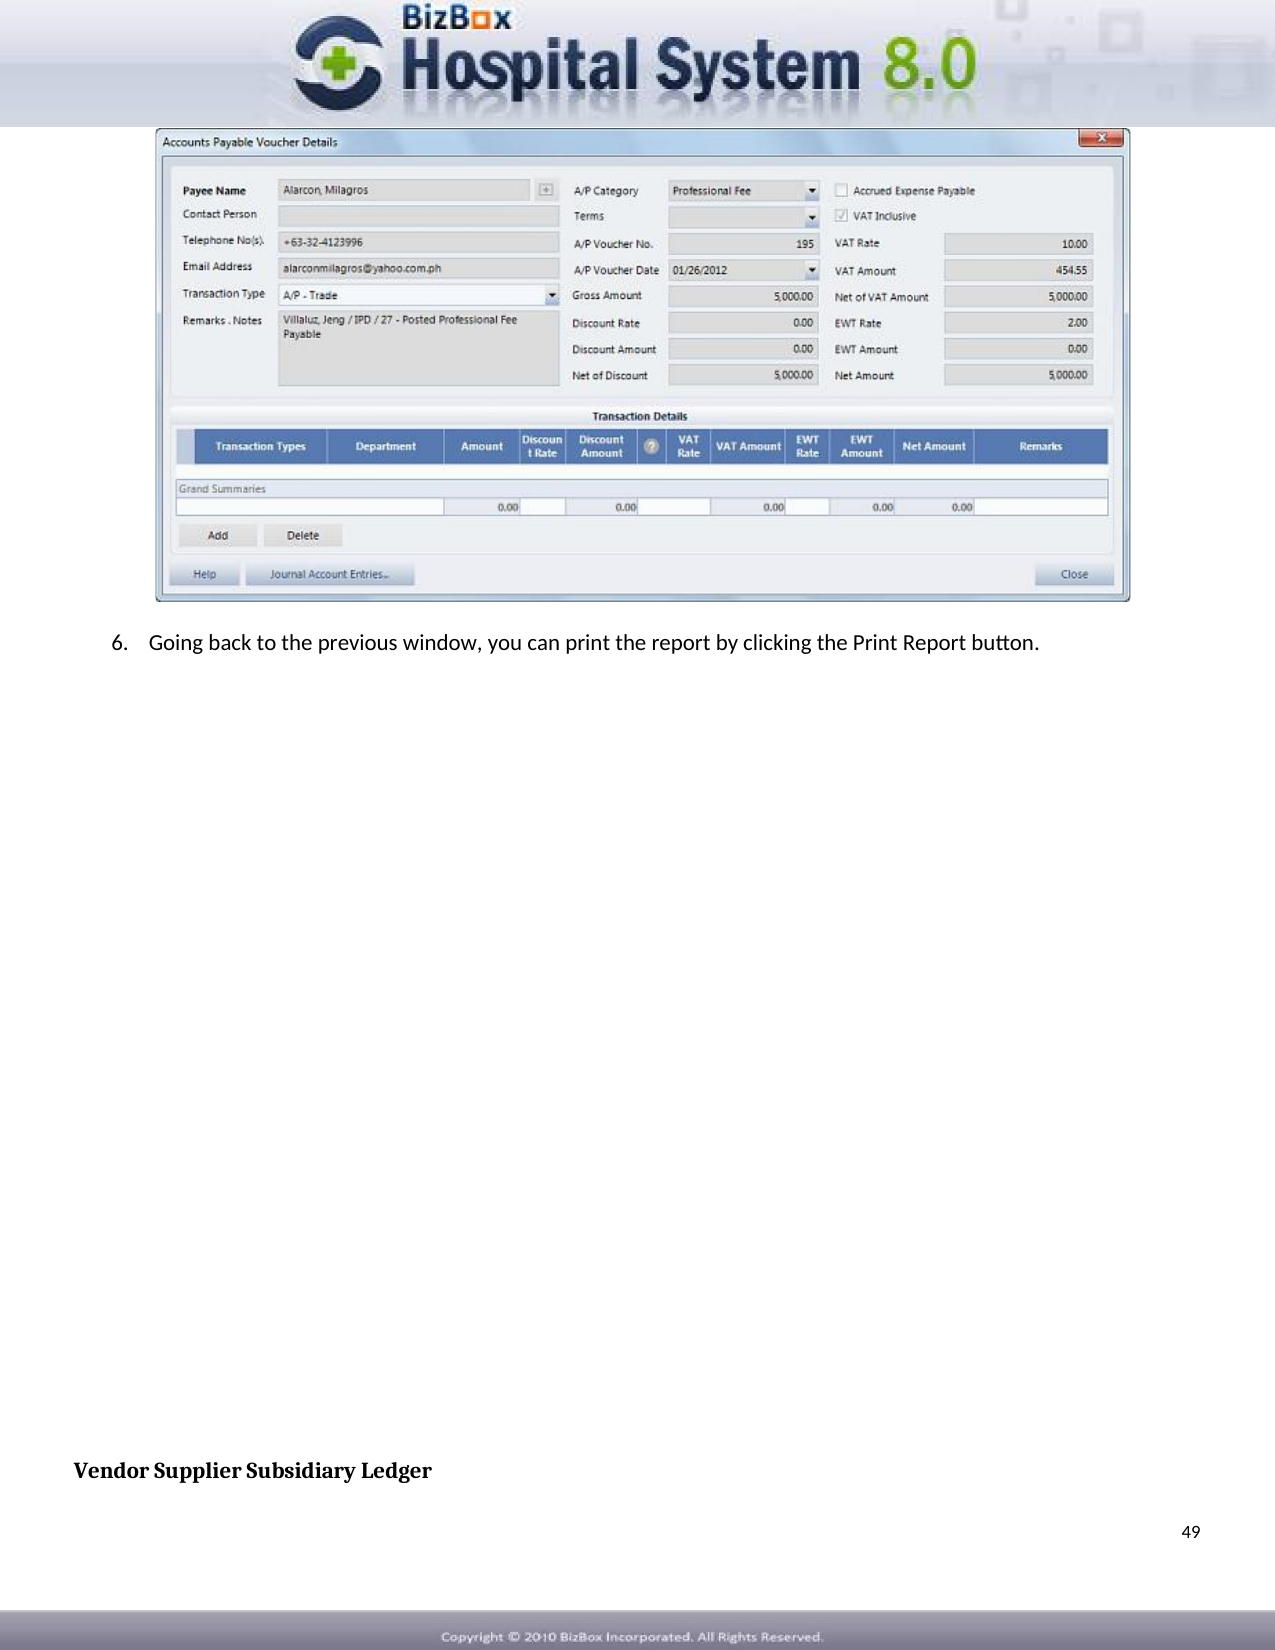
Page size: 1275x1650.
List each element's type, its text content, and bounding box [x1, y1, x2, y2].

list Going back to the previous window, you can print the report by clicking the Print Report button. [111, 628, 1201, 656]
picture [0, 1609, 1275, 1650]
subtitle Vendor Supplier Subsidiary Ledger [73, 1458, 1201, 1484]
picture [0, 0, 1275, 127]
picture [155, 128, 1131, 602]
